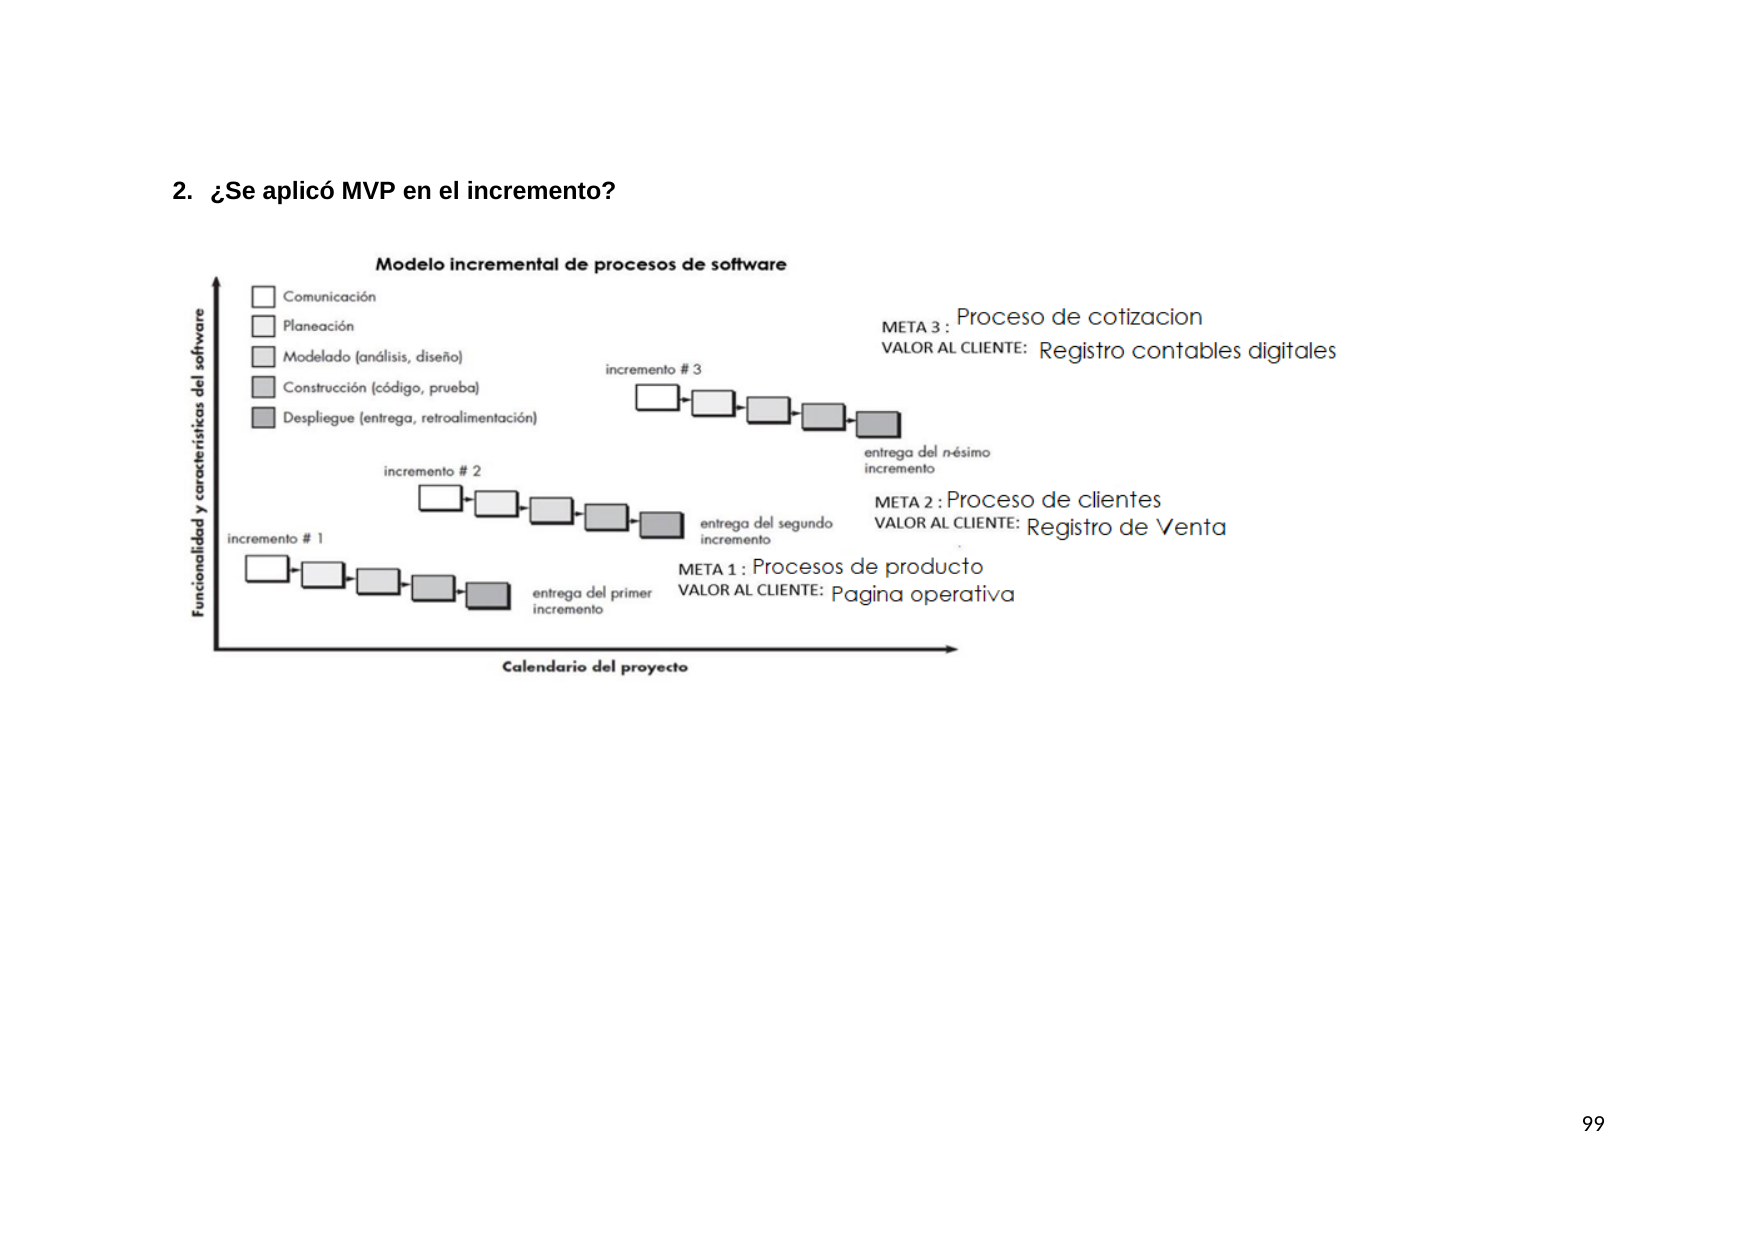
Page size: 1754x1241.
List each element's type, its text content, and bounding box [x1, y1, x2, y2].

list ¿Se aplicó MVP en el incremento? [172, 176, 1672, 205]
picture [158, 217, 1358, 698]
